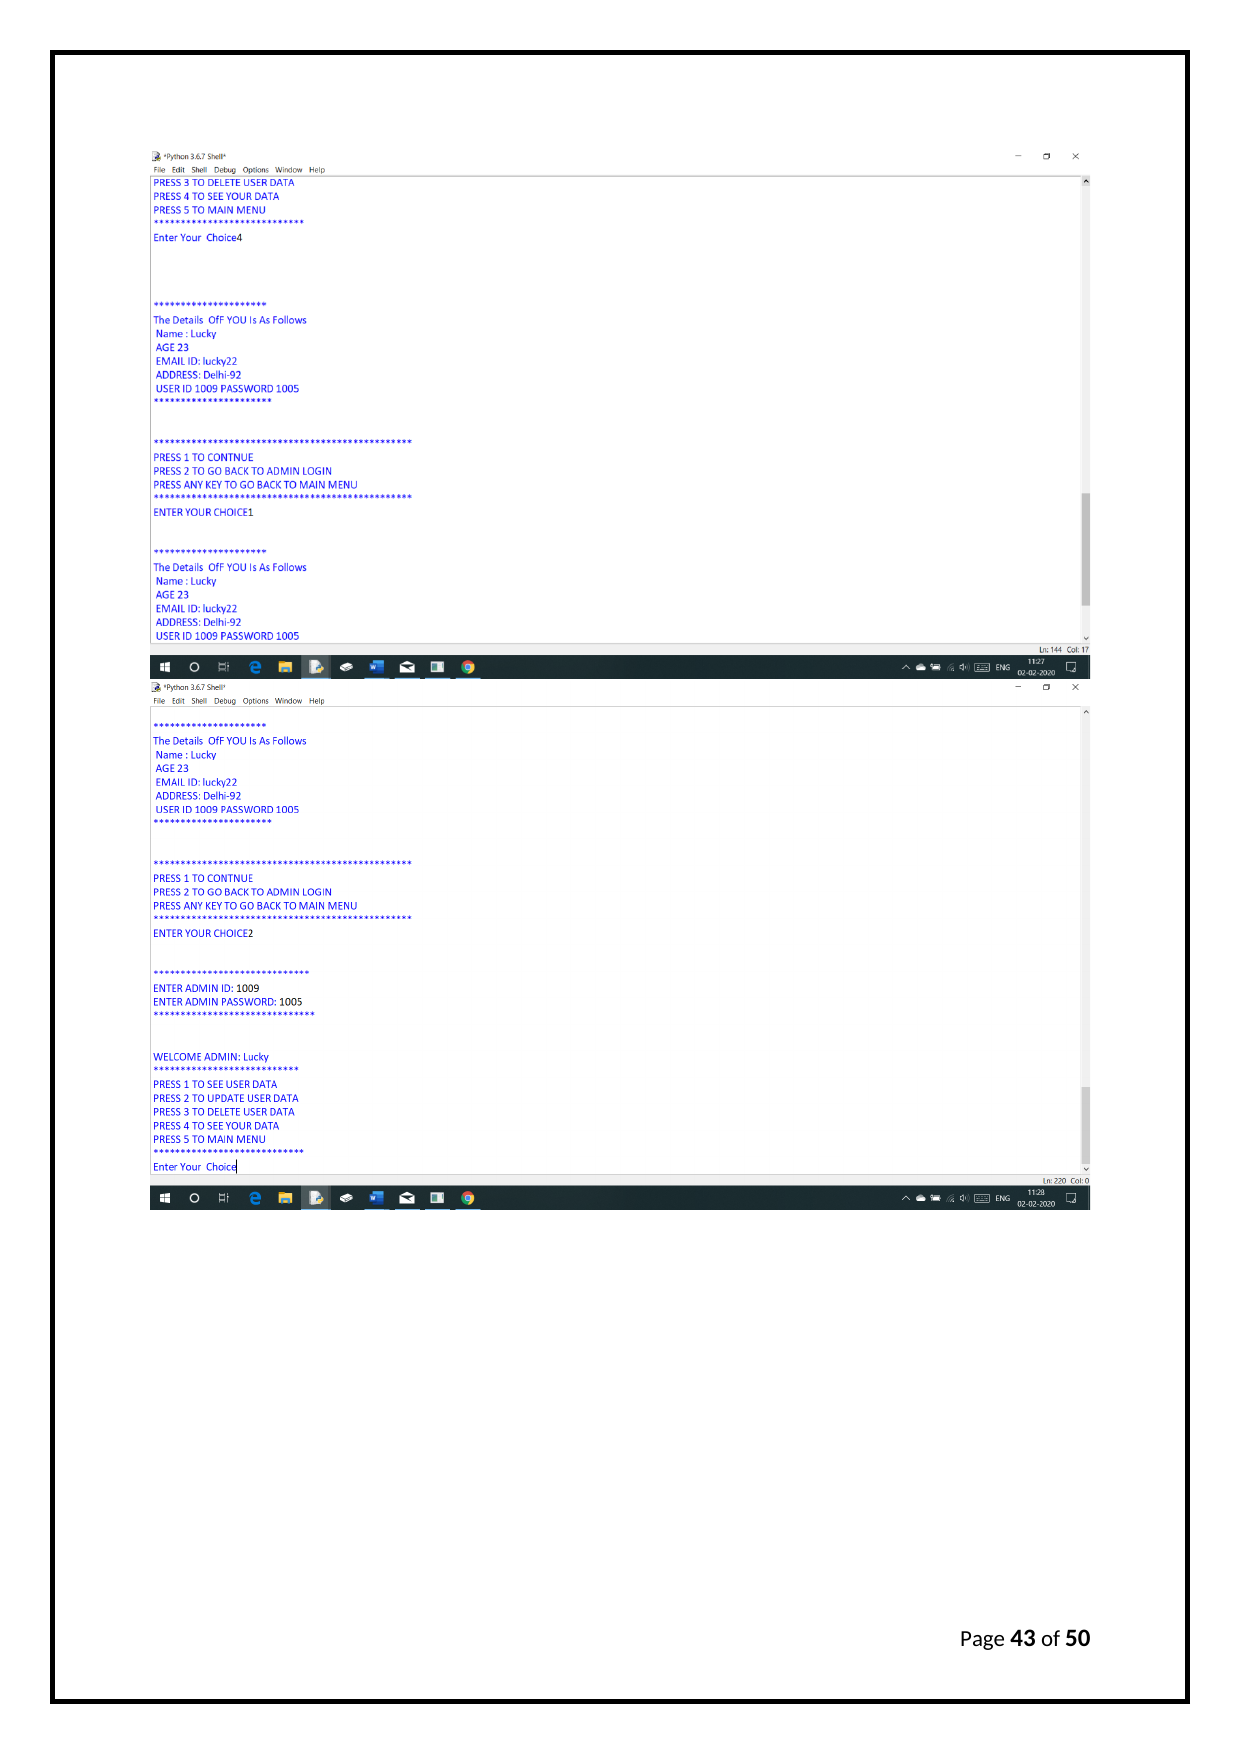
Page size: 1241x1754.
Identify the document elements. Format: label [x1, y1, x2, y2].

picture [150, 681, 1091, 1210]
picture [150, 150, 1091, 679]
